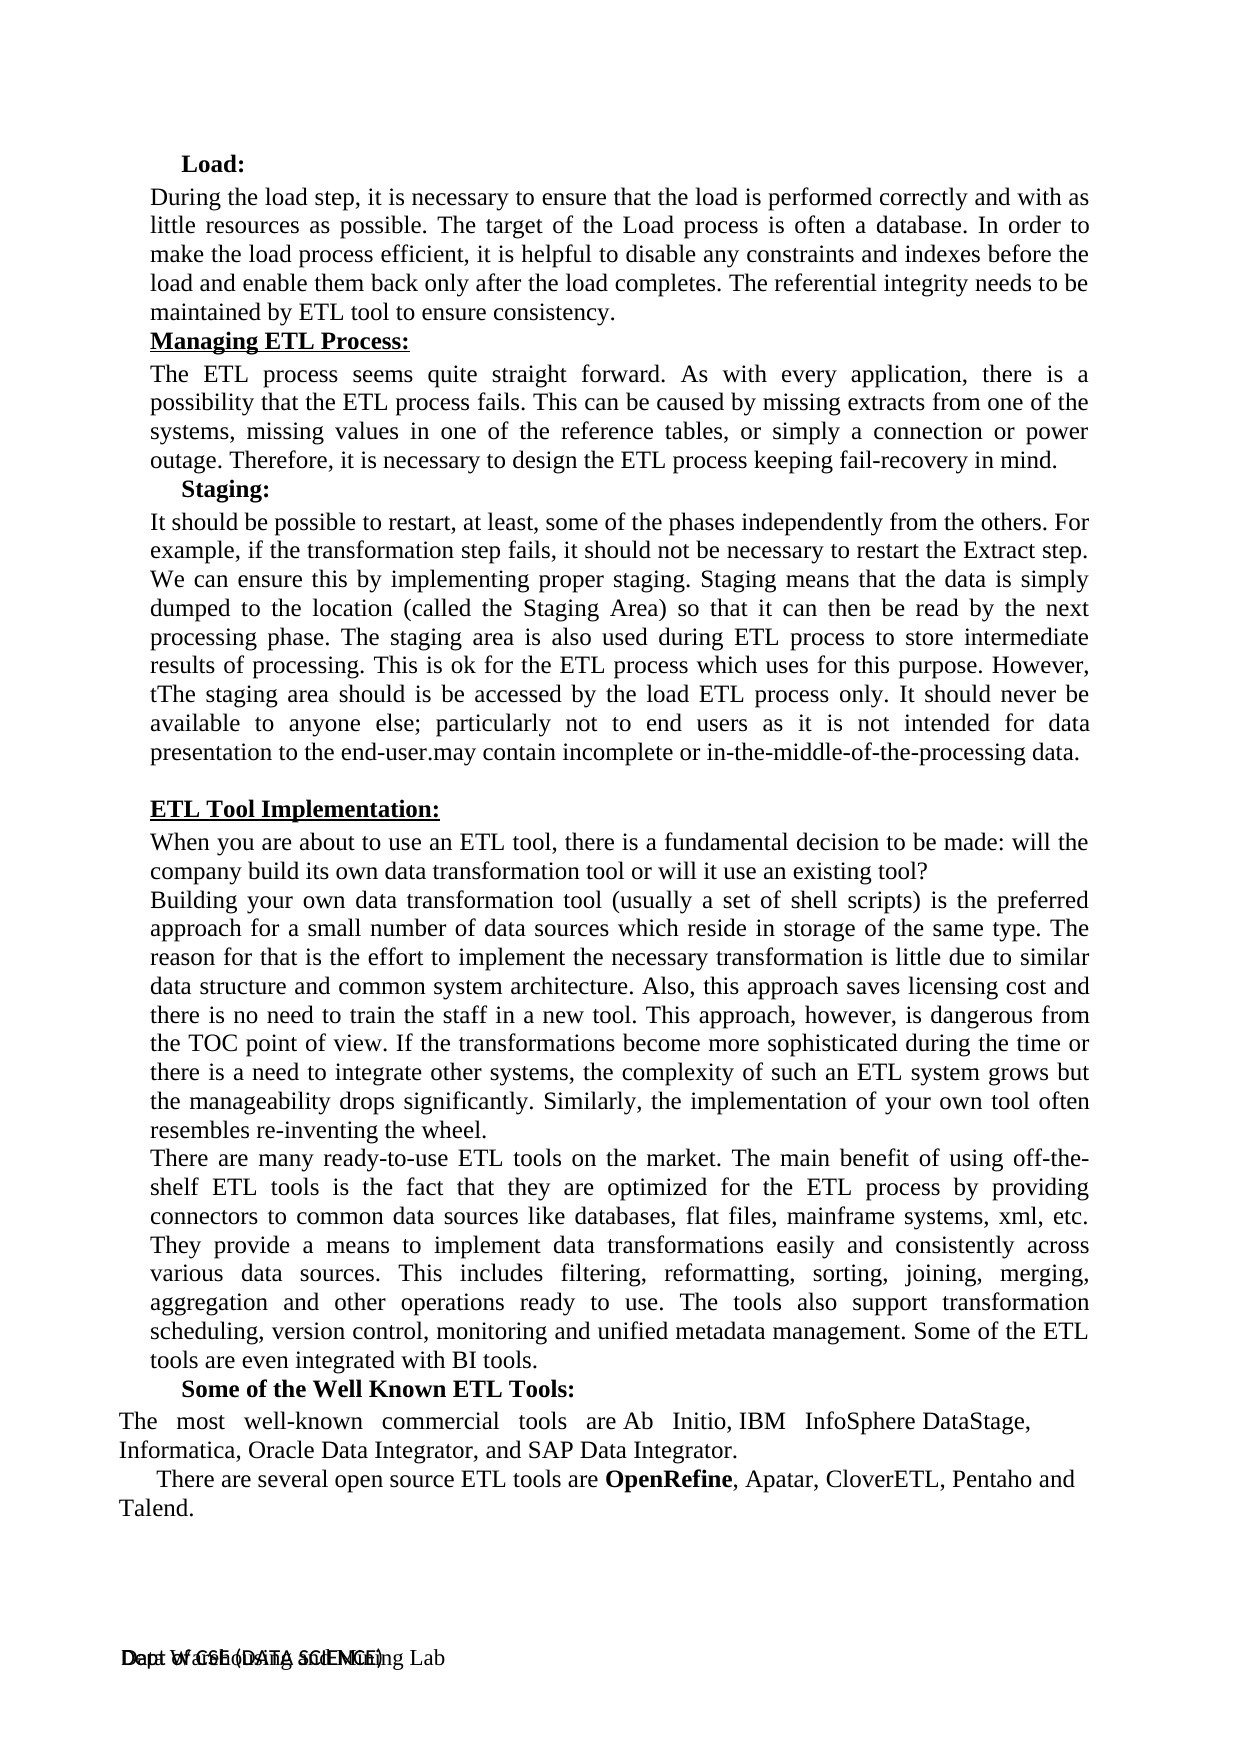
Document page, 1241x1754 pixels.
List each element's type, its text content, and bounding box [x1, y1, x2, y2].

text Building your own data transformation tool (usually a set of shell scripts) is the preferred approach for a small number of data sources which reside in storage of the same type. The reason for that is the effort to implement the necessary transformation is little due to similar data structure and common system architecture. Also, this approach saves licensing cost and there is no need to train the staff in a new tool. This approach, however, is dangerous from the TOC point of view. If the transformations become more sophisticated during the time or there is a need to integrate other systems, the complexity of such an ETL system grows but the manageability drops significantly. Similarly, the implementation of your own tool often resembles re-inventing the wheel. [150, 885, 1091, 1143]
text The most well-known commercial tools are Ab Initio, IBM InfoSphere DataStage, Informatica, Oracle Data Integrator, and SAP Data Integrator. [119, 1406, 1142, 1464]
subtitle Staging: [150, 474, 1142, 503]
text ETL Tool Implementation: [150, 794, 1142, 823]
text During the load step, it is necessary to ensure that the load is performed correctly and with as little resources as possible. The target of the Load process is often a database. In order to make the load process efficient, it is helpful to disable any constraints and indexes before the load and enable them back only after the load completes. The referential integrity needs to be maintained by ETL tool to ensure consistency. [150, 182, 1090, 326]
subtitle Load: [150, 149, 1142, 178]
text The ETL process seems quite straight forward. As with every application, there is a possibility that the ETL process fails. This can be caused by missing extracts from one of the systems, missing values in one of the reference tables, or simply a connection or power outage. Therefore, it is necessary to design the ETL process keeping fail-recovery in mind. [150, 359, 1090, 474]
text There are several open source ETL tools are OpenRefine, Apatar, CloverETL, Pentaho and Talend. [119, 1464, 1142, 1521]
text It should be possible to restart, at least, some of the phases independently from the others. For example, if the transformation step fails, it should not be necessary to restart the Extract step. We can ensure this by implementing proper staging. Staging means that the data is simply dumped to the location (called the Staging Area) so that it can then be read by the next processing phase. The staging area is also used during ETL process to store intermediate results of processing. This is ok for the ETL process which uses for this purpose. However, tThe staging area should is be accessed by the load ETL process only. It should never be available to anyone else; particularly not to end users as it is not intended for data presentation to the end-user.may contain incomplete or in-the-middle-of-the-processing data. [150, 507, 1091, 765]
text Managing ETL Process: [150, 326, 1142, 355]
subtitle Some of the Well Known ETL Tools: [150, 1374, 1142, 1402]
text There are many ready-to-use ETL tools on the market. The main benefit of using off-the-shelf ETL tools is the fact that they are optimized for the ETL process by providing connectors to common data sources like databases, flat files, mainframe systems, xml, etc. They provide a means to implement data transformations easily and consistently across various data sources. This includes filtering, reformatting, sorting, joining, merging, aggregation and other operations ready to use. The tools also support transformation scheduling, version control, monitoring and unified metadata management. Some of the ETL tools are even integrated with BI tools. [150, 1143, 1090, 1373]
text When you are about to use an ETL tool, there is a fundamental decision to be made: will the company build its own data transformation tool or will it use an existing tool? [150, 827, 1090, 885]
